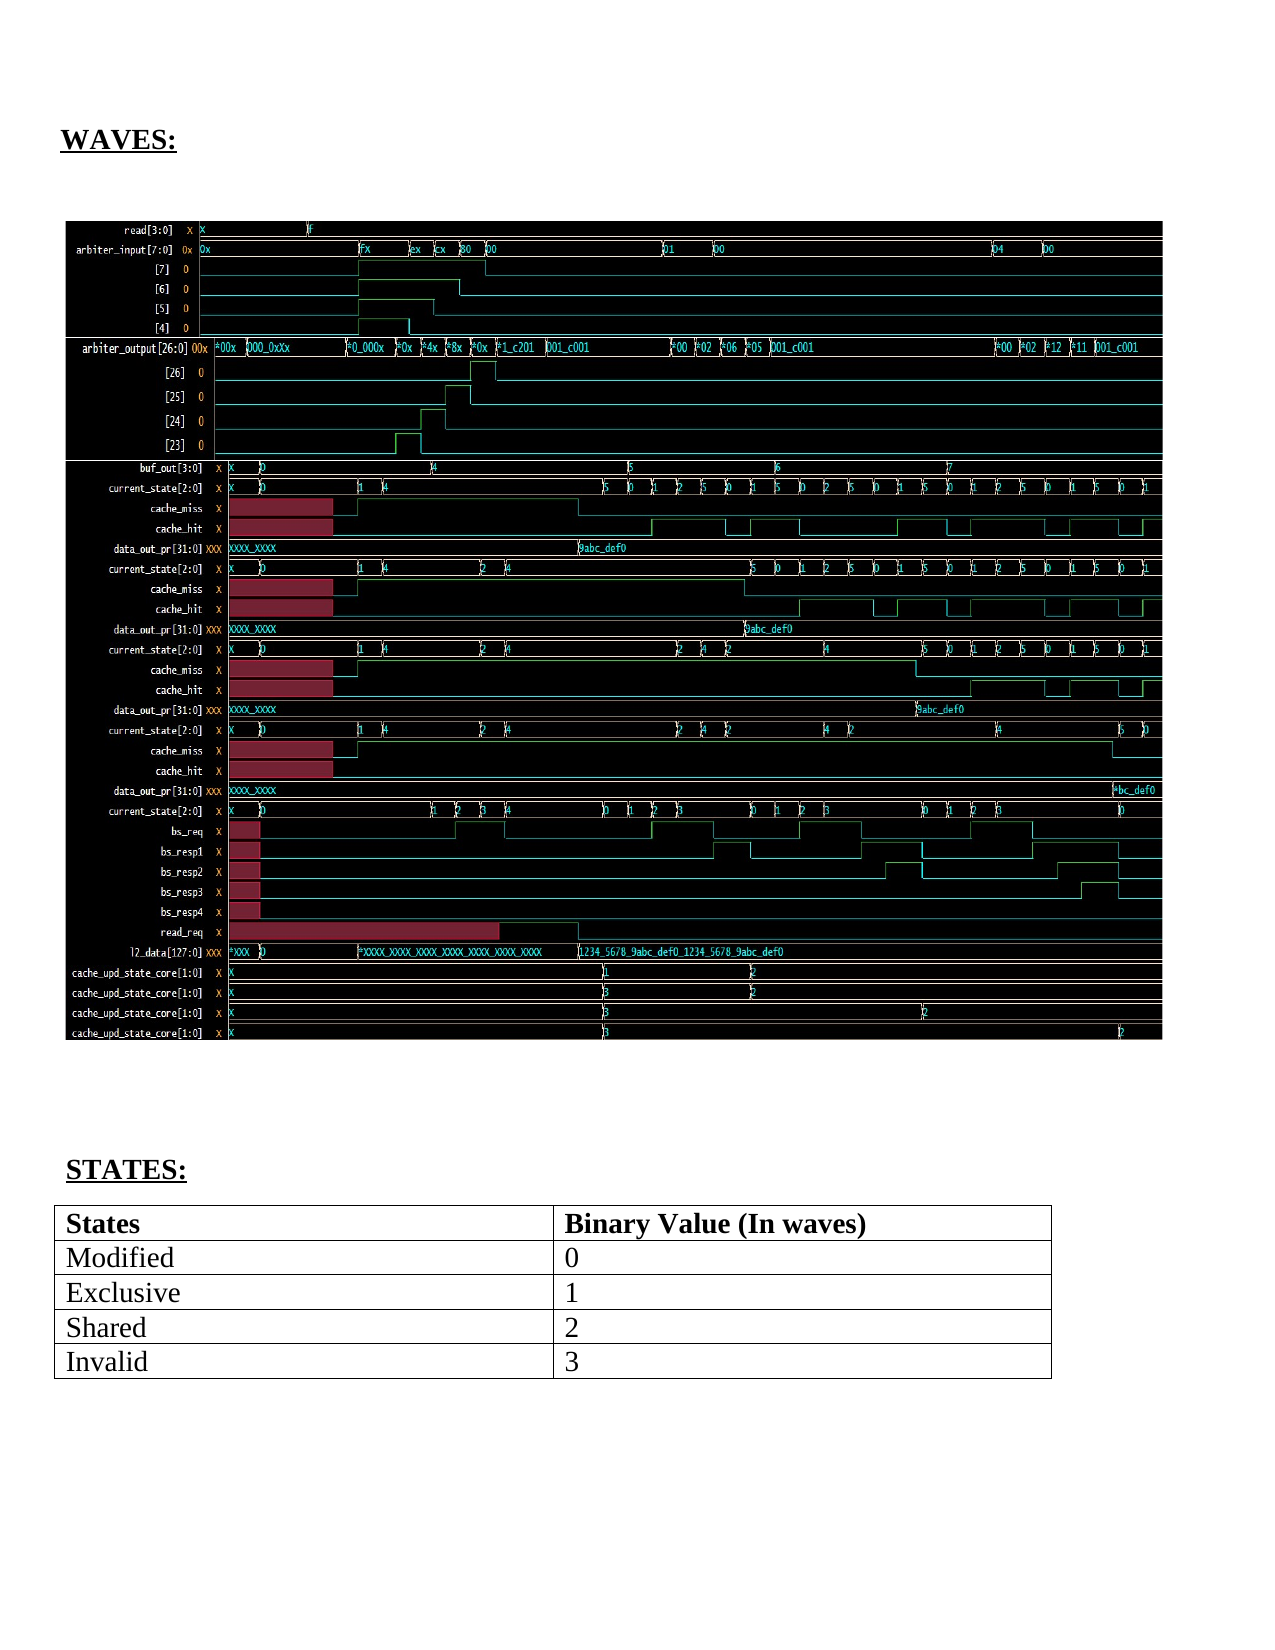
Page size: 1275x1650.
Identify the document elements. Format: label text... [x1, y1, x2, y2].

table_cell Exclusive [55, 1275, 553, 1309]
table_cell 3 [554, 1344, 1051, 1378]
table_cell 1 [554, 1275, 1051, 1309]
table_cell Shared [55, 1310, 553, 1343]
text STATES: [66, 1152, 1200, 1186]
picture [65, 221, 1163, 337]
table_header Binary Value (In waves) [554, 1206, 1051, 1239]
table_cell 0 [554, 1241, 1051, 1274]
text WAVES: [19, 122, 1200, 155]
picture [65, 461, 1163, 1040]
table_cell Invalid [55, 1344, 553, 1378]
table_header States [55, 1206, 553, 1239]
picture [65, 338, 1163, 460]
table_cell 2 [554, 1310, 1051, 1343]
table_cell Modified [55, 1241, 553, 1274]
